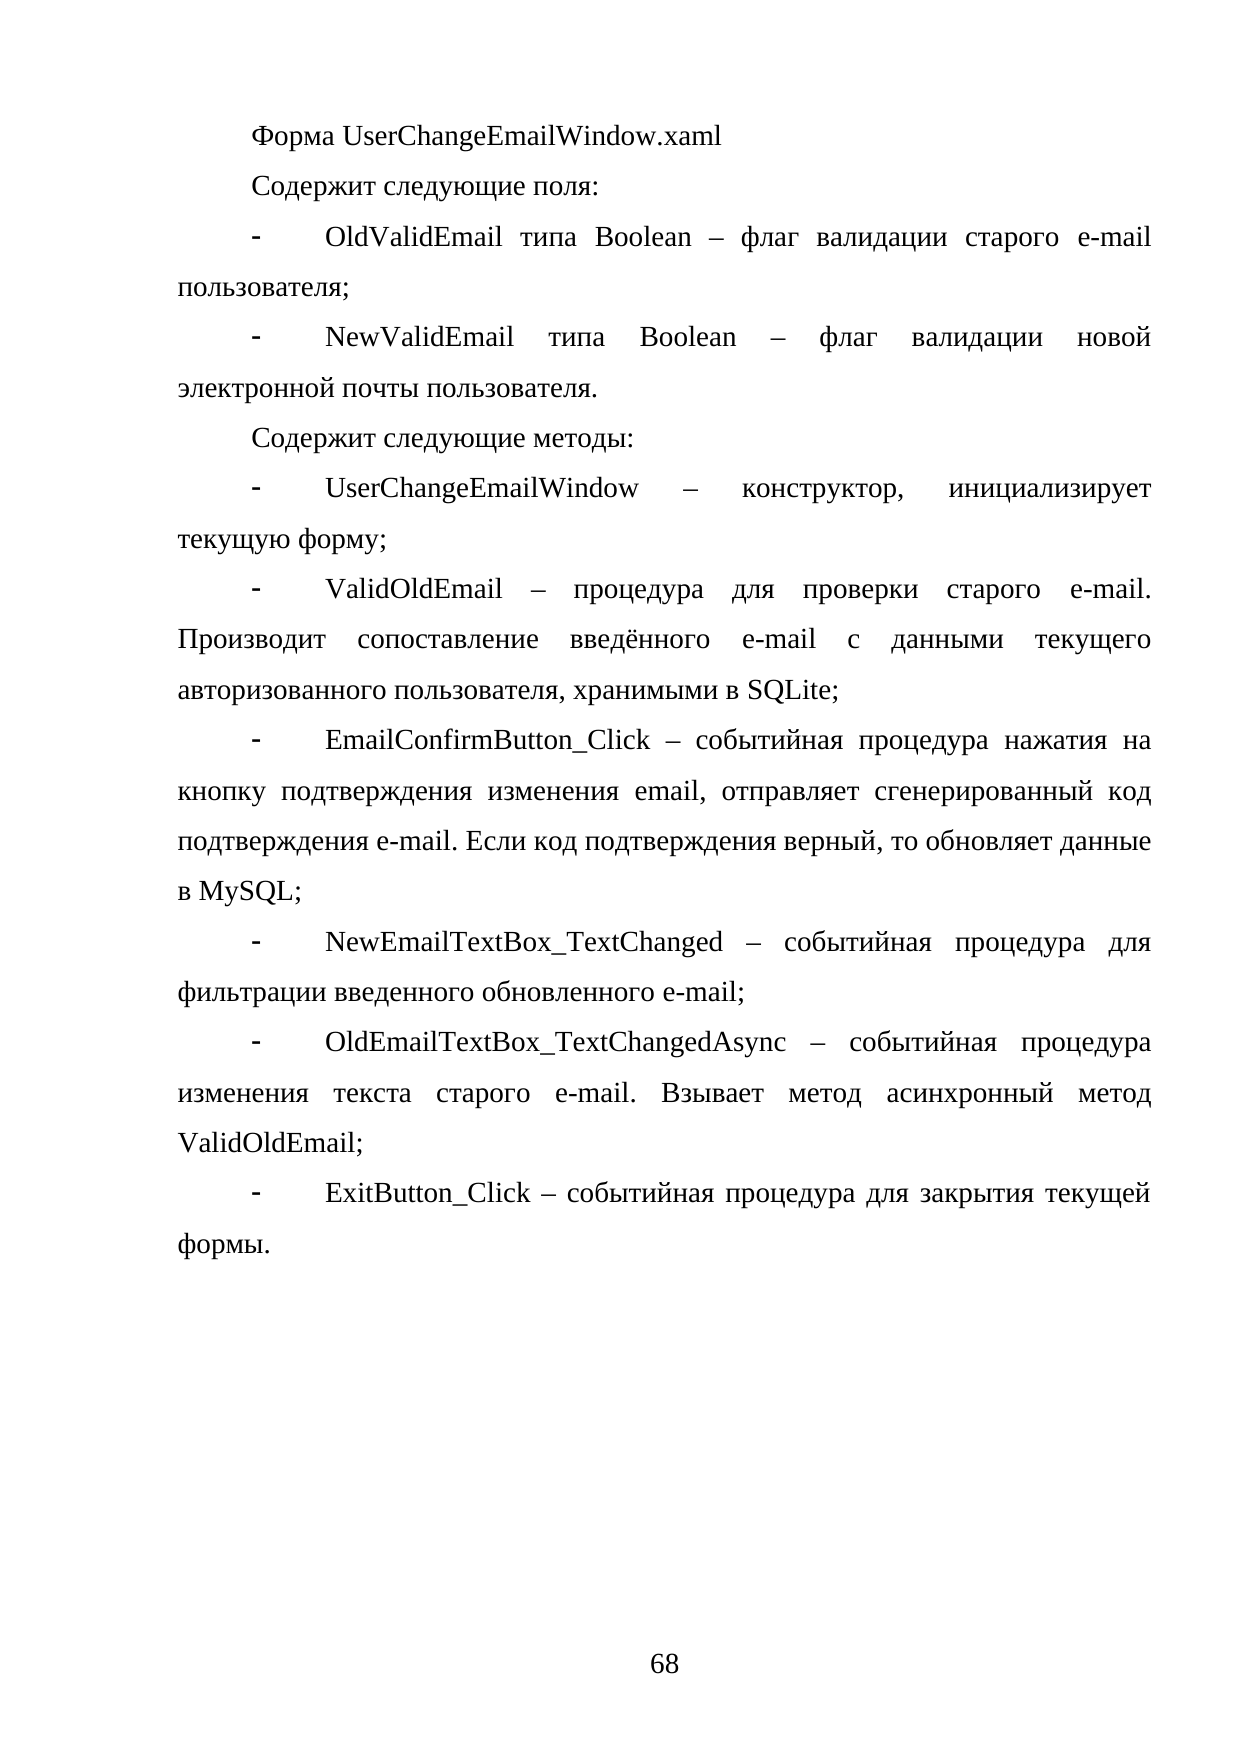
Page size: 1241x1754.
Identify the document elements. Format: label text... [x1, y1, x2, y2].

list ValidOldEmail – процедура для проверки старого e-mail. Производит сопоставление введённого e-mail с данными текущего авторизованного пользователя, хранимыми в SQLite; [177, 571, 1152, 706]
text Форма UserChangeEmailWindow.xaml [177, 118, 1152, 152]
text Содержит следующие методы: [177, 420, 1152, 454]
list UserChangeEmailWindow – конструктор, инициализирует текущую форму; [177, 471, 1152, 554]
list NewValidEmail типа Boolean – флаг валидации новой электронной почты пользователя. [177, 319, 1152, 403]
list ExitButton_Click – событийная процедура для закрытия текущей формы. [177, 1175, 1152, 1259]
list NewEmailTextBox_TextChanged – событийная процедура для фильтрации введенного обновленного e-mail; [177, 924, 1152, 1008]
text Содержит следующие поля: [177, 168, 1152, 202]
list EmailConfirmButton_Click – событийная процедура нажатия на кнопку подтверждения изменения email, отправляет сгенерированный код подтверждения e-mail. Если код подтверждения верный, то обновляет данные в MySQL; [177, 722, 1152, 907]
list OldValidEmail типа Boolean – флаг валидации старого e-mail пользователя; [177, 219, 1152, 303]
list OldEmailTextBox_TextChangedAsync – событийная процедура изменения текста старого e-mail. Взывает метод асинхронный метод ValidOldEmail; [177, 1024, 1152, 1159]
